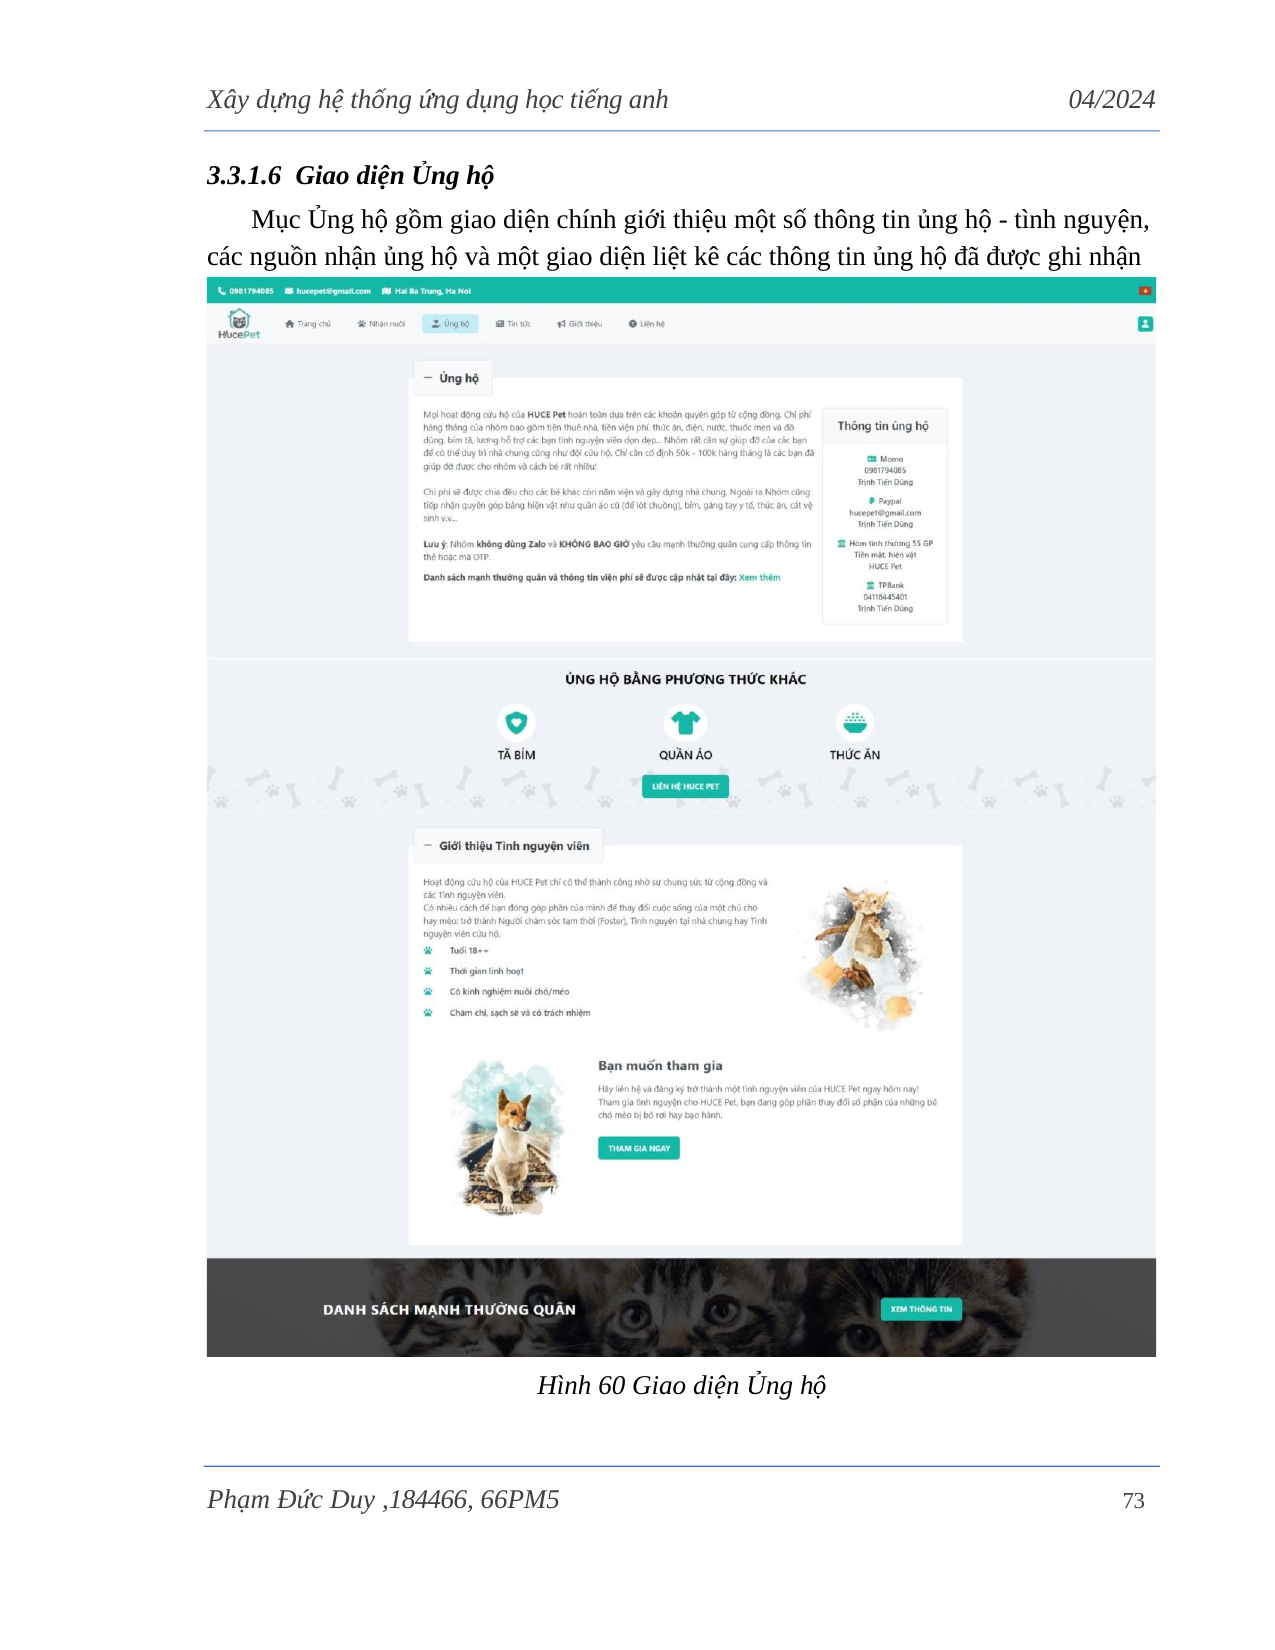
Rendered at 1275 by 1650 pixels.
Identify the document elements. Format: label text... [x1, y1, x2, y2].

text Hình 60 Giao diện Ủng hộ [340, 1369, 1023, 1401]
subtitle Giao diện Ủng hộ [207, 159, 1189, 191]
picture [206, 277, 1157, 1357]
text Mục Ủng hộ gồm giao diện chính giới thiệu một số thông tin ủng hộ - tình nguyện, các nguồn nhận ủng hộ và một giao diện liệt kê các thông tin ủng hộ đã được ghi nhận [207, 203, 1156, 272]
